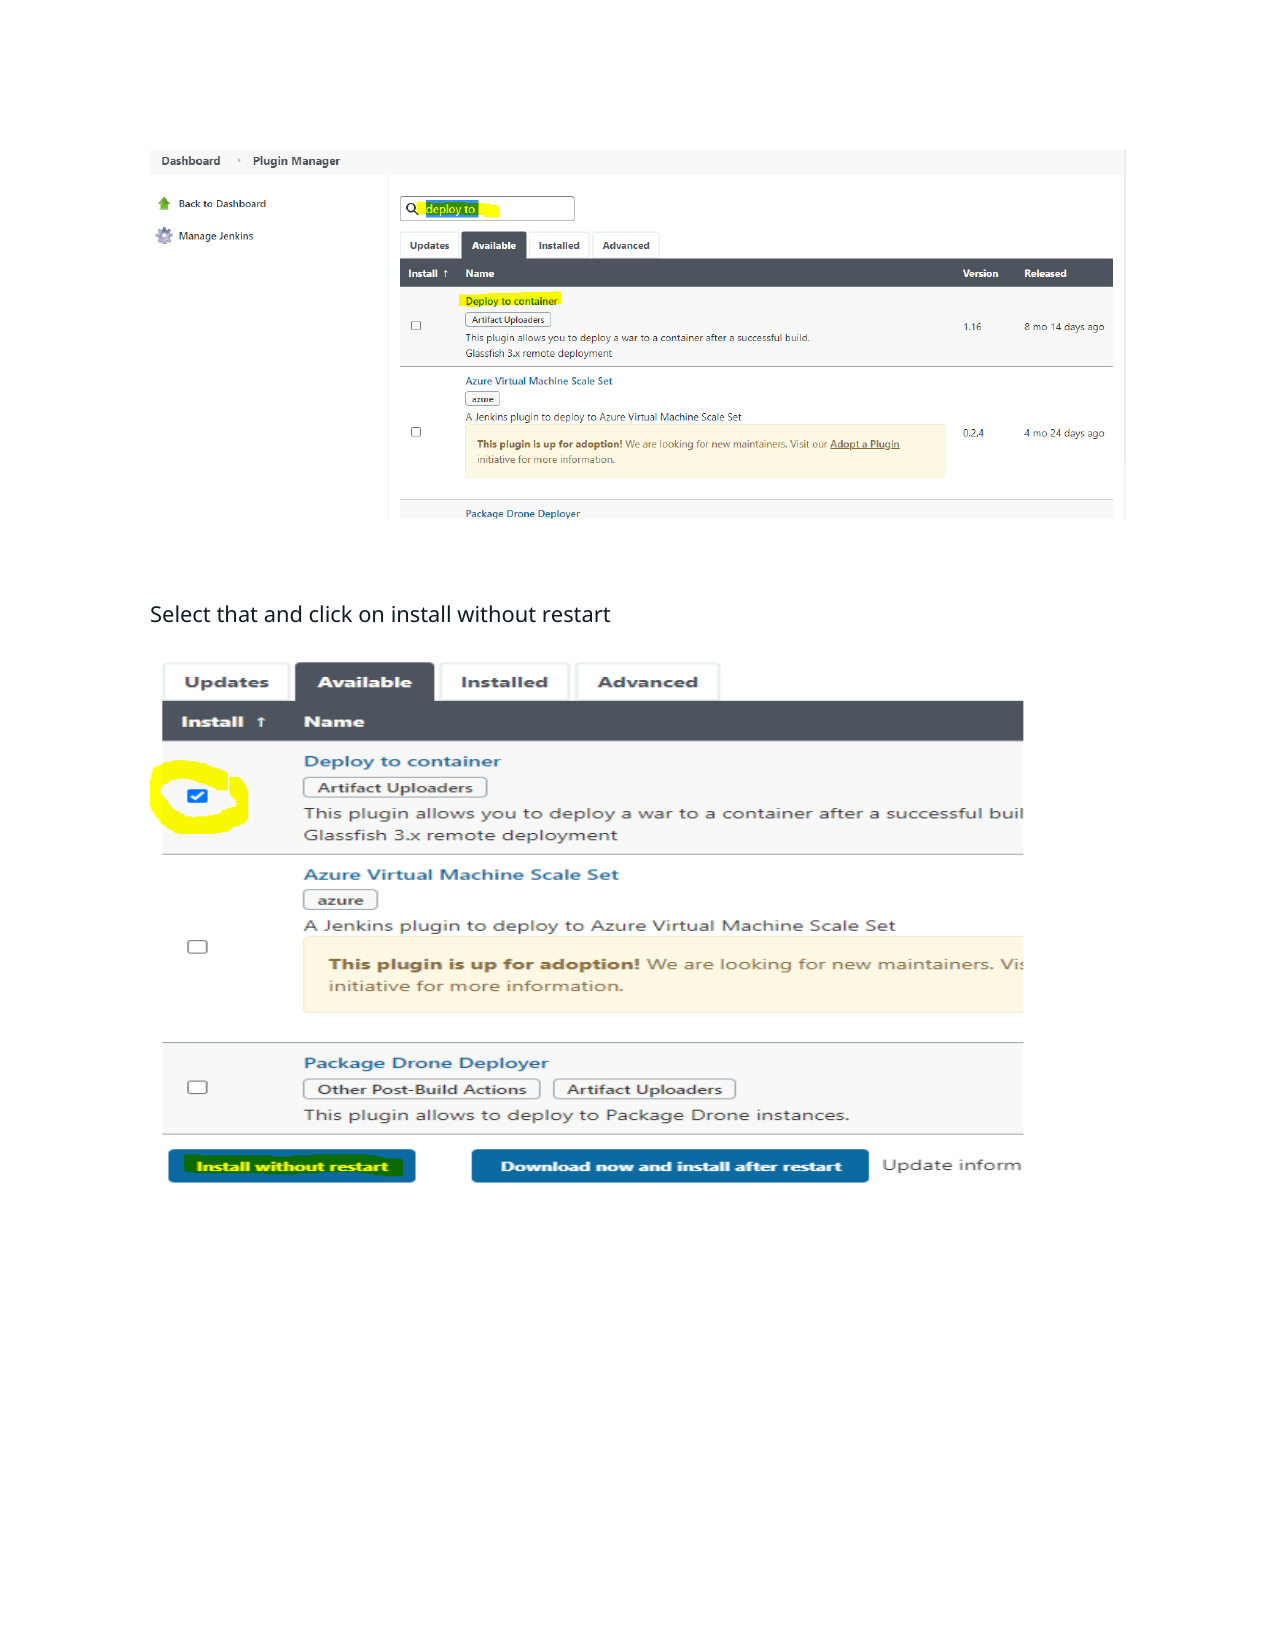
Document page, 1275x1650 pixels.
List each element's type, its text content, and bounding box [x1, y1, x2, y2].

text Select that and click on install without restart [150, 598, 1125, 628]
picture [150, 653, 1024, 1194]
picture [150, 150, 1126, 519]
